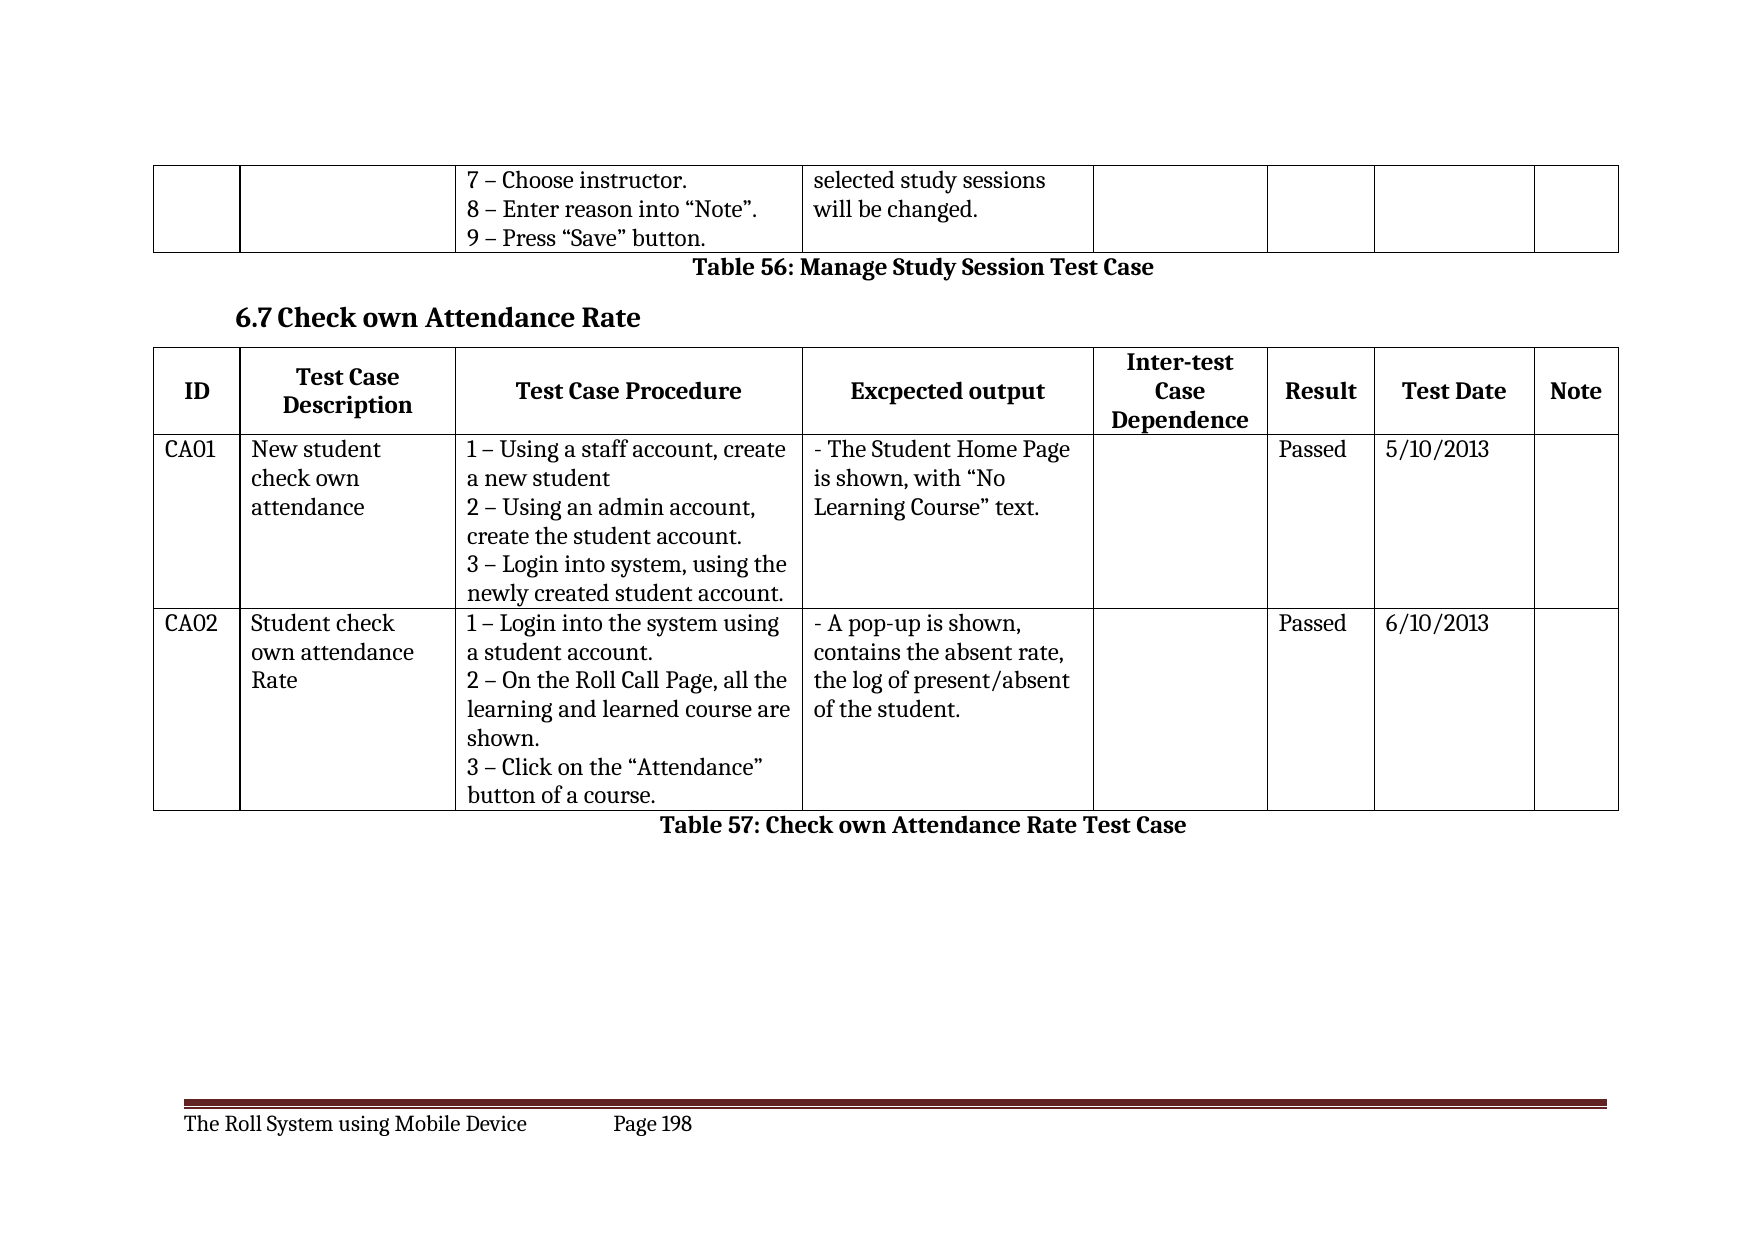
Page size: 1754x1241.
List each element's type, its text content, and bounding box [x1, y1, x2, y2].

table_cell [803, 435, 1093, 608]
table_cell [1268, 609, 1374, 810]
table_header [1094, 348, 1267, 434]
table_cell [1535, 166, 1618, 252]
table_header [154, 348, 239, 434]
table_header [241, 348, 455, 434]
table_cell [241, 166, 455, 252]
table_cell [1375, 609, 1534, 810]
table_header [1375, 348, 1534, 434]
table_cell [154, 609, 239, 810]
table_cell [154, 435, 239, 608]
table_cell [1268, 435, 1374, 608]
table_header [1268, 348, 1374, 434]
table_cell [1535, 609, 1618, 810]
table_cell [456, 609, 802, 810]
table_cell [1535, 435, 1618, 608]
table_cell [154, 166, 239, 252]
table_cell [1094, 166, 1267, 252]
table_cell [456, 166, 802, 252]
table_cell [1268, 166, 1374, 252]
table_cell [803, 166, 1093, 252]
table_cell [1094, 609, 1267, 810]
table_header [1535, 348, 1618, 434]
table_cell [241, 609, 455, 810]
subtitle Check own Attendance Rate [235, 301, 1607, 334]
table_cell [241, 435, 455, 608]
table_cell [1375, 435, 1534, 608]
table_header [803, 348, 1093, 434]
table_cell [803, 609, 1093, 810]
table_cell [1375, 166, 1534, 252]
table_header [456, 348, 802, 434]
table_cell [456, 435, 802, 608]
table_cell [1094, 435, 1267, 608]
